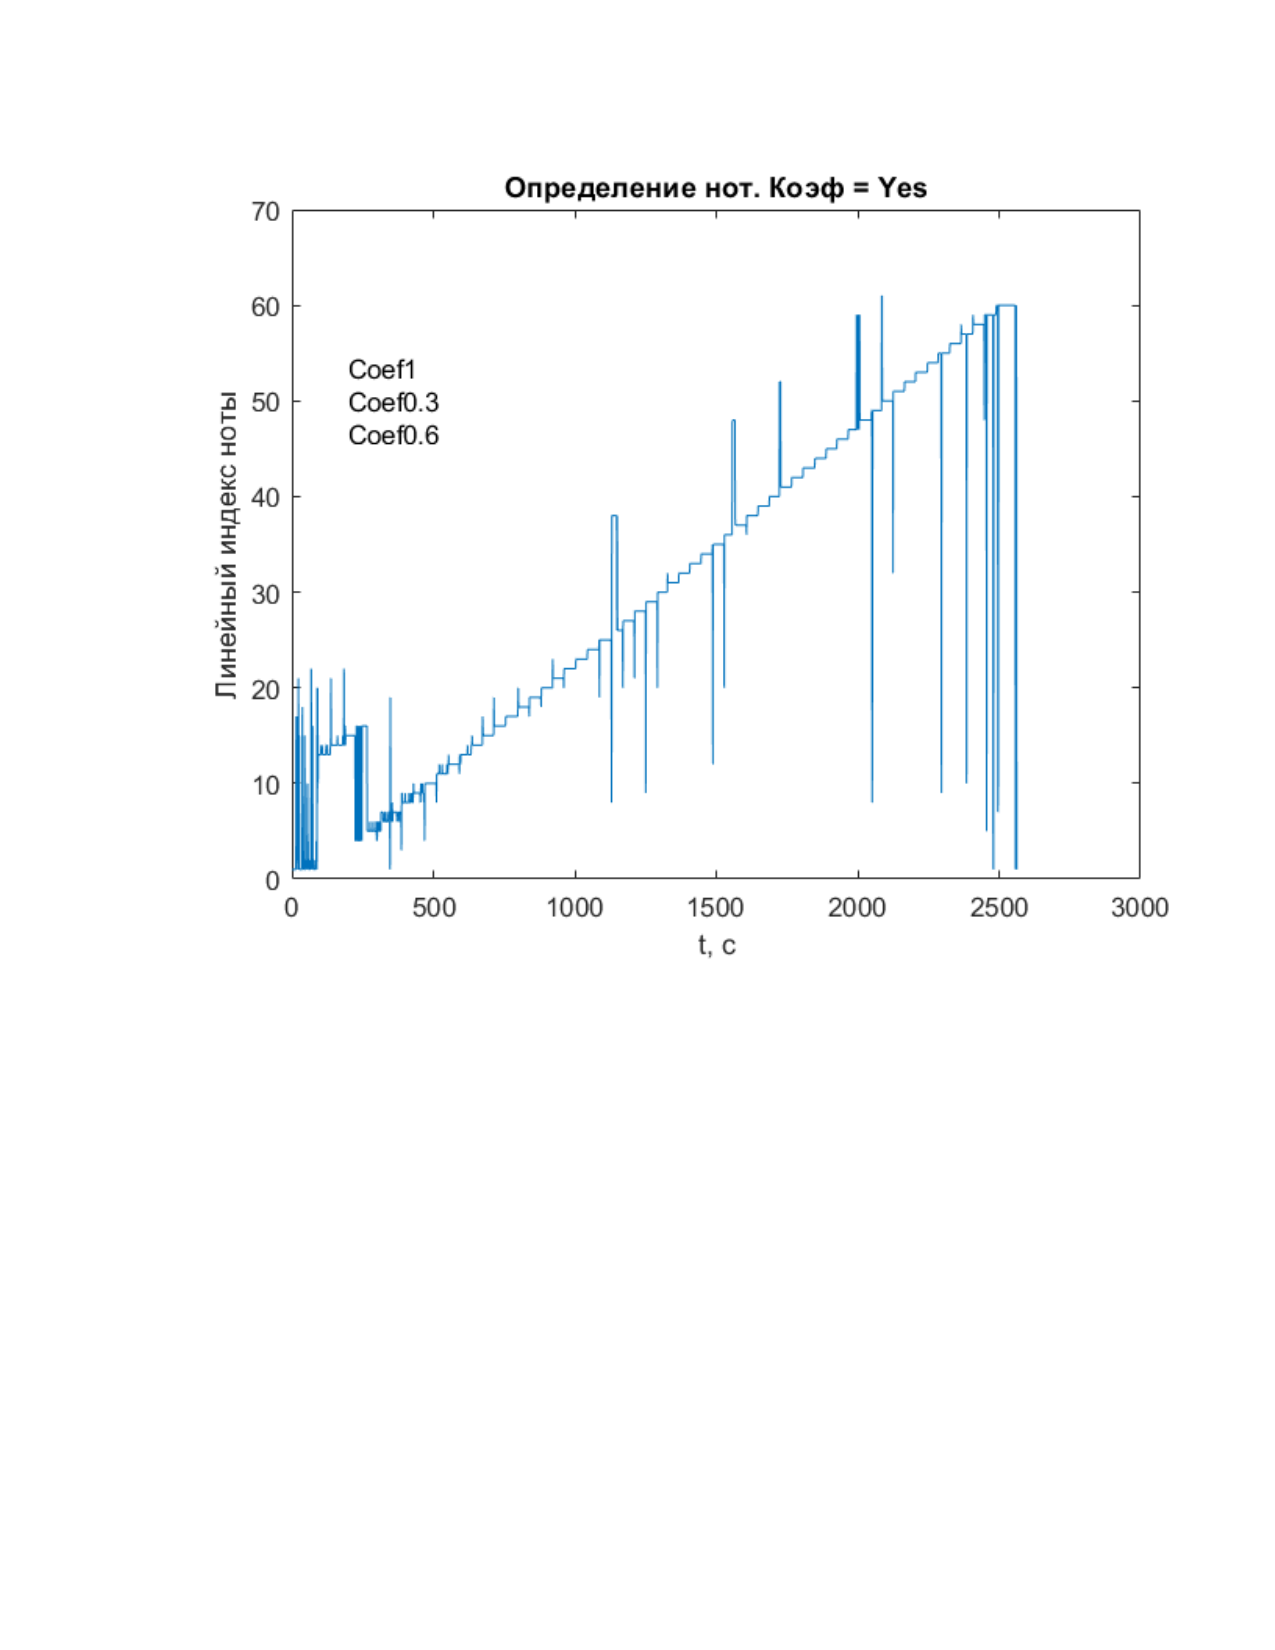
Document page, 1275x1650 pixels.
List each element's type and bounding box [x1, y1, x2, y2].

picture [150, 150, 1244, 970]
